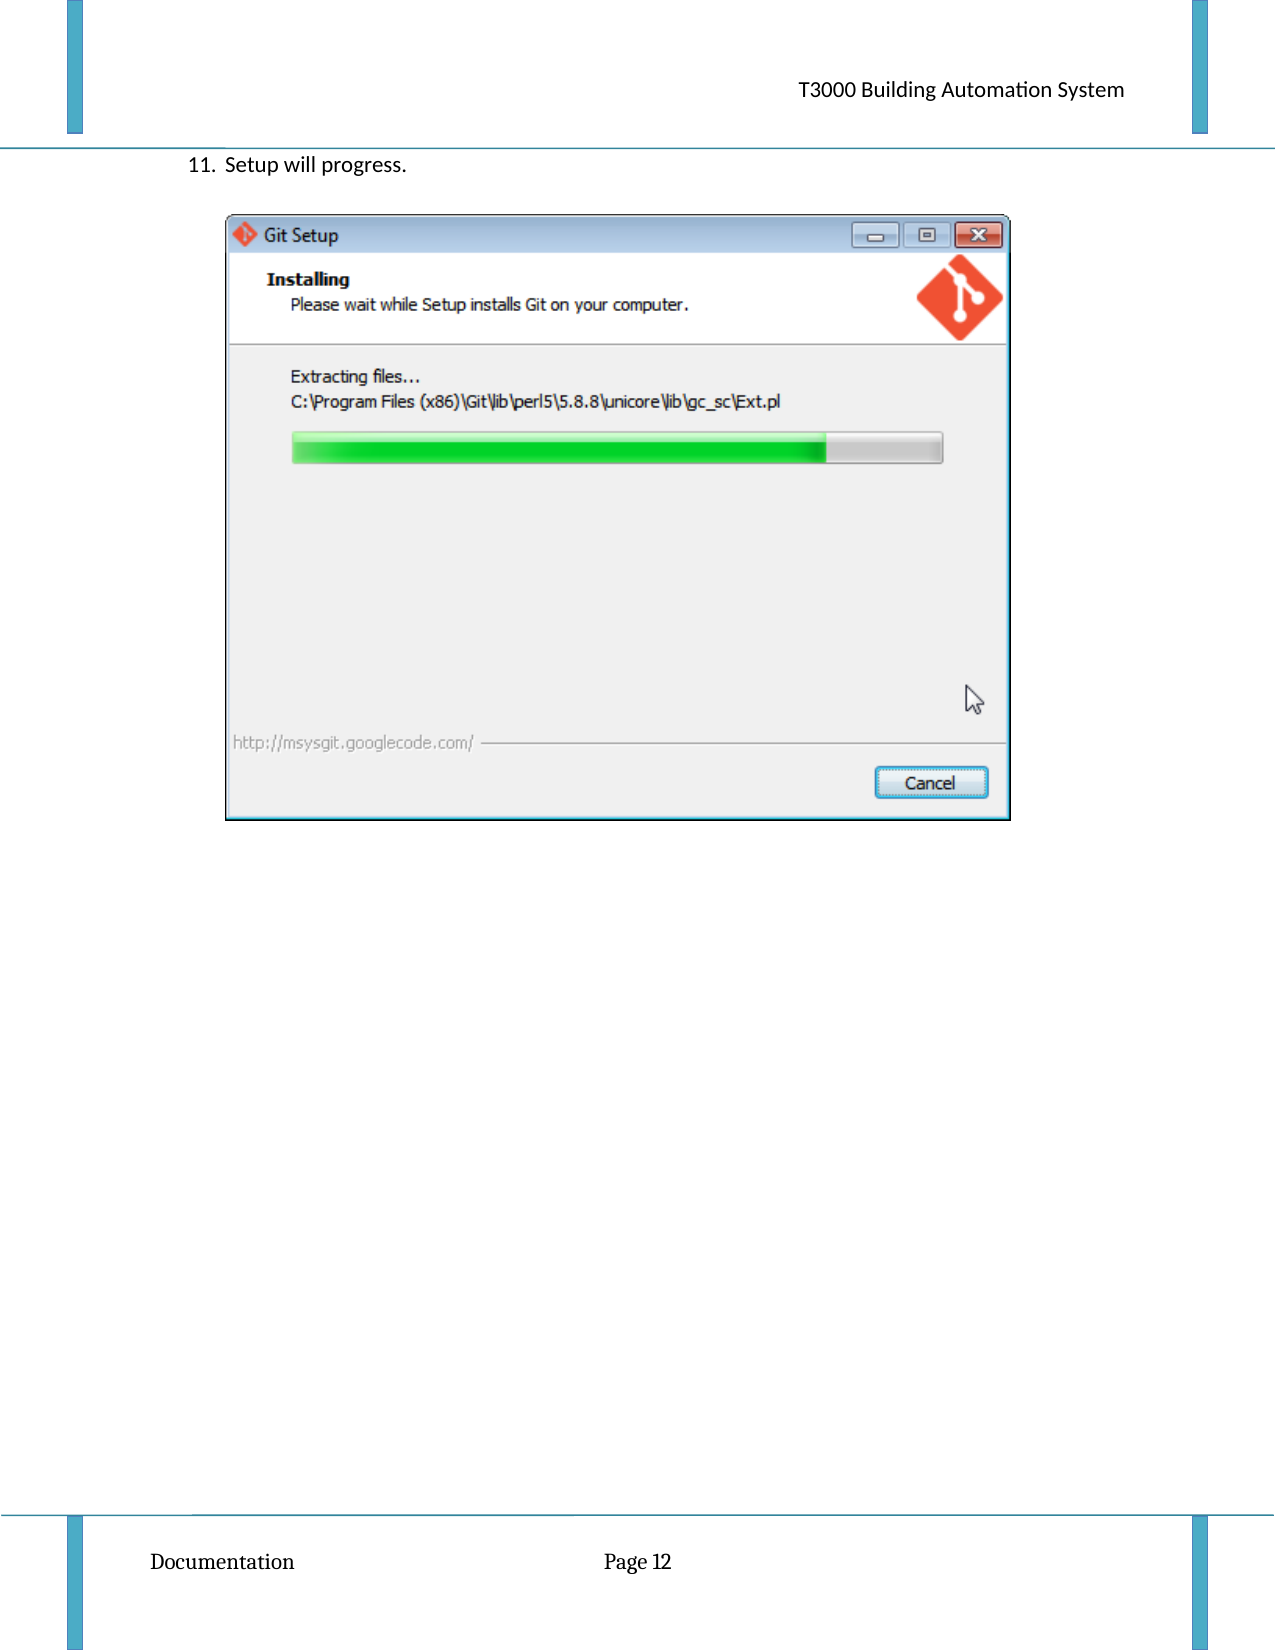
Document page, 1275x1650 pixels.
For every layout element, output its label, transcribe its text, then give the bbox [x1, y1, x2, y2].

list Setup will progress. [187, 150, 1125, 178]
picture [225, 214, 1011, 821]
